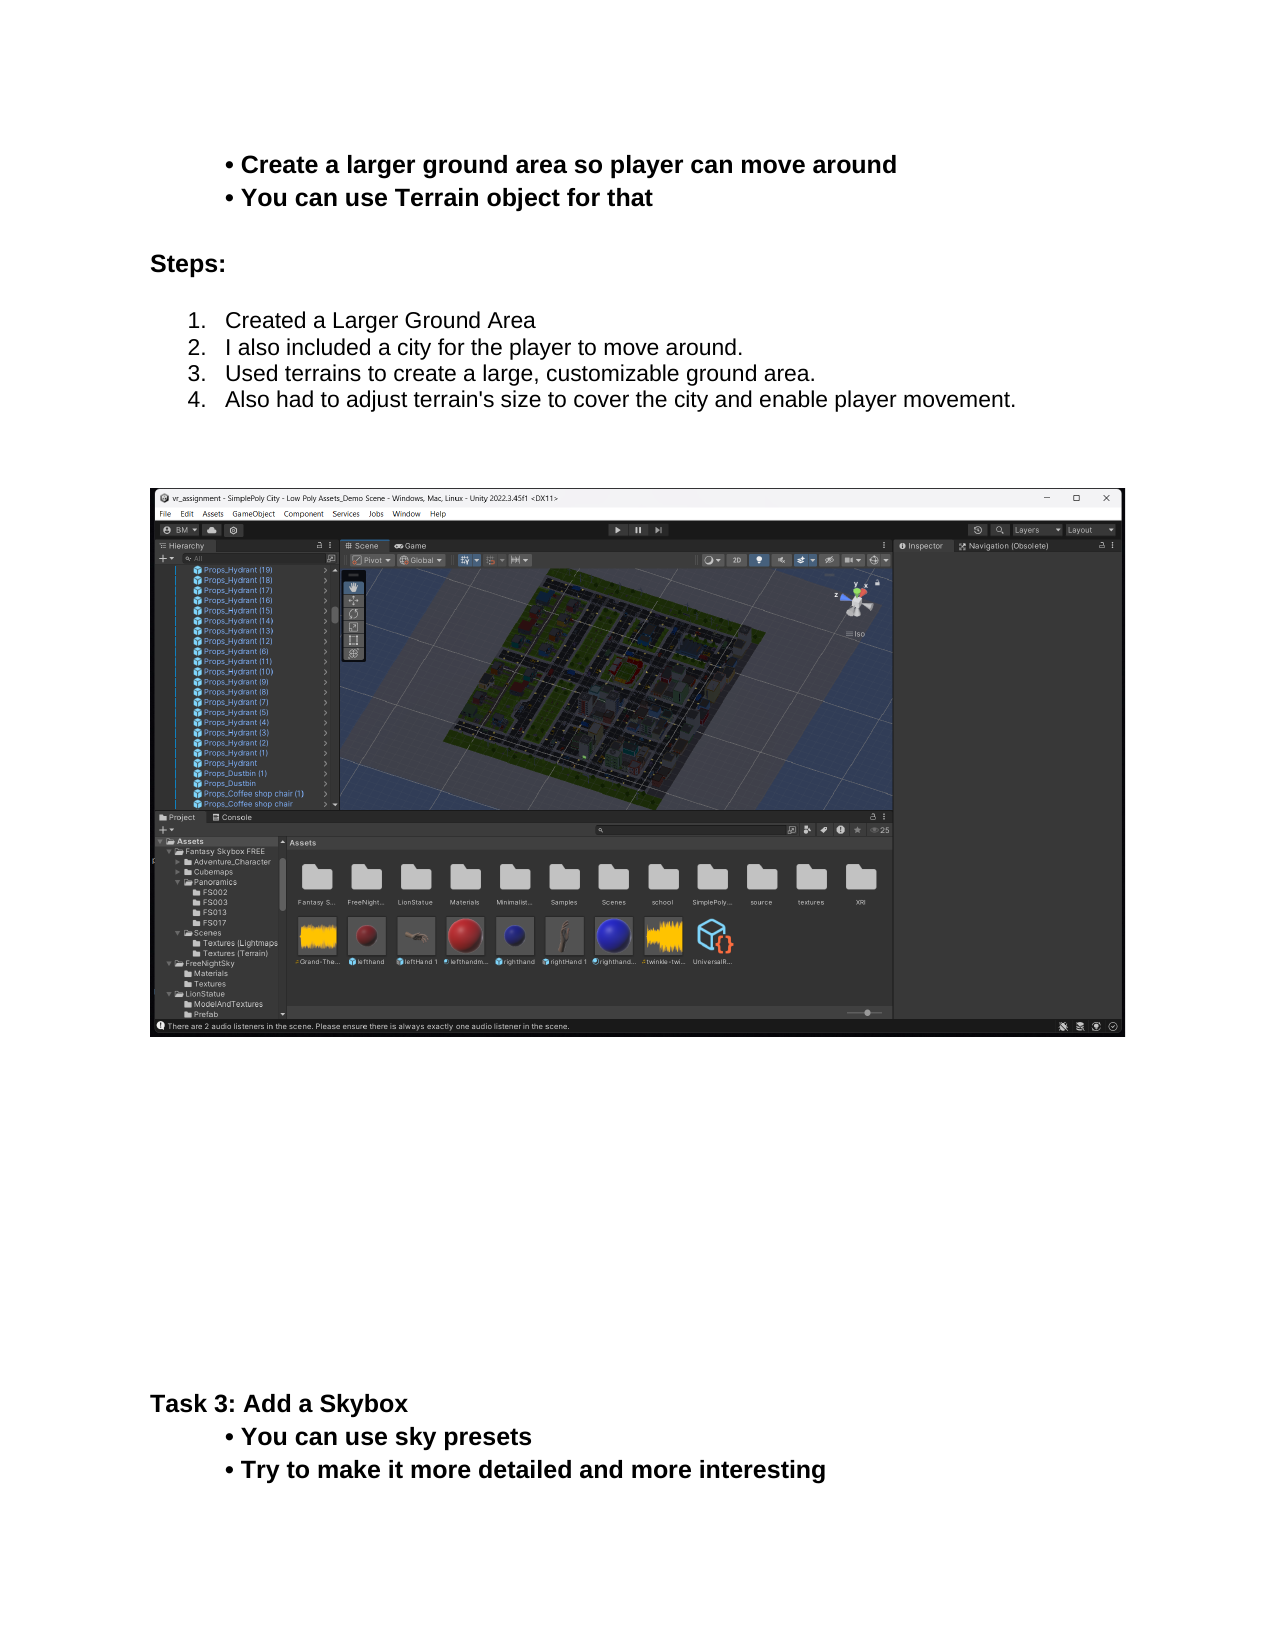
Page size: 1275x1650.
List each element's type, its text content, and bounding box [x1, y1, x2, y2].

text • You can use sky presets [150, 1422, 1125, 1451]
list I also included a city for the player to move around. [187, 333, 1125, 360]
text Task 3: Add a Skybox [150, 1389, 1125, 1418]
list Created a Larger Ground Area [187, 307, 1125, 333]
picture [150, 488, 1125, 1037]
text Steps: [150, 249, 1125, 278]
text • Try to make it more detailed and more interesting [150, 1455, 1125, 1484]
list Also had to adjust terrain's size to cover the city and enable player movement. [187, 386, 1125, 412]
text • Create a larger ground area so player can move around [150, 150, 1125, 179]
list Used terrains to create a large, customizable ground area. [187, 360, 1125, 386]
text • You can use Terrain object for that [150, 183, 1125, 212]
